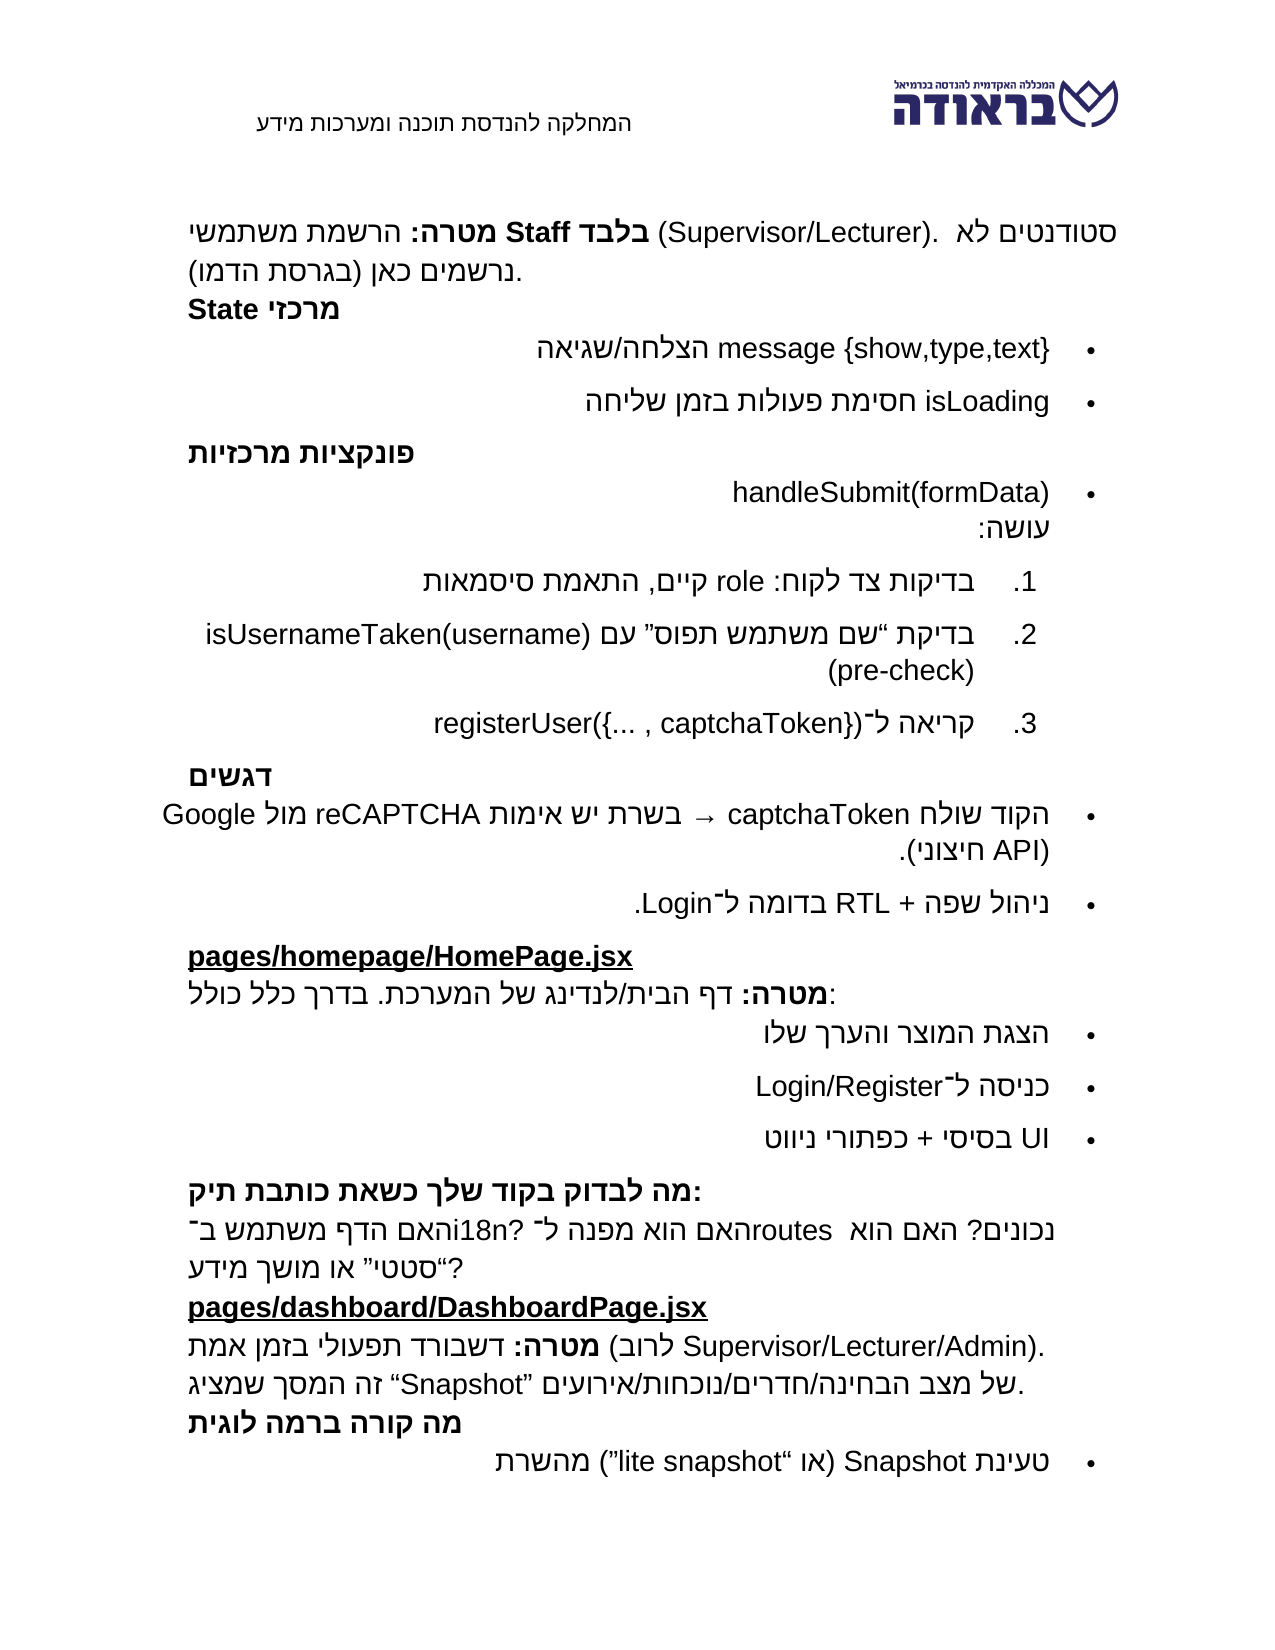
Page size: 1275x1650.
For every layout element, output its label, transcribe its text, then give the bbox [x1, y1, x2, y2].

text מה לבדוק בקוד שלך כשאת כותבת תיק: האם הדף משתמש ב־i18n? האם הוא מפנה ל־routes נכונים? האם הוא “סטטי” או מושך מידע? [187, 1174, 1125, 1285]
text מה קורה ברמה לוגית [187, 1406, 1125, 1439]
list הקוד שולח captchaToken → בשרת יש אימות reCAPTCHA מול Google (API חיצוני). [150, 797, 1087, 867]
text מטרה: הרשמת משתמשי Staff בלבד (Supervisor/Lecturer). סטודנטים לא נרשמים כאן (בגרסת הדמו). [187, 215, 1125, 287]
list UI בסיסי + כפתורי ניווט [150, 1122, 1087, 1155]
list בדיקות צד לקוח: role קיים, התאמת סיסמאות [150, 564, 1012, 597]
list בדיקת “שם משתמש תפוס” עם isUsernameTaken(username) (pre-check) [150, 617, 1012, 686]
list message {show,type,text} הצלחה/שגיאה [150, 331, 1087, 364]
list handleSubmit(formData) עושה: [150, 475, 1087, 545]
text פונקציות מרכזיות [187, 436, 1125, 470]
text מטרה: דף הבית/לנדינג של המערכת. בדרך כלל כולל: [187, 977, 1125, 1011]
list כניסה ל־Login/Register [150, 1069, 1087, 1102]
list קריאה ל־registerUser({... , captchaToken}) [150, 706, 1012, 739]
text מטרה: דשבורד תפעולי בזמן אמת (לרוב Supervisor/Lecturer/Admin). זה המסך שמציג “Snapshot” של מצב הבחינה/חדרים/נוכחות/אירועים. [187, 1328, 1125, 1401]
list ניהול שפה + RTL בדומה ל־Login. [150, 886, 1087, 919]
text pages/homepage/HomePage.jsx [187, 939, 1125, 972]
text State מרכזי [187, 292, 1125, 326]
list טעינת Snapshot (או “lite snapshot”) מהשרת [150, 1444, 1087, 1478]
list isLoading חסימת פעולות בזמן שליחה [150, 384, 1087, 417]
picture [887, 75, 1125, 132]
text דגשים [187, 758, 1125, 792]
list הצגת המוצר והערך שלו [150, 1016, 1087, 1049]
text pages/dashboard/DashboardPage.jsx [187, 1290, 1125, 1323]
